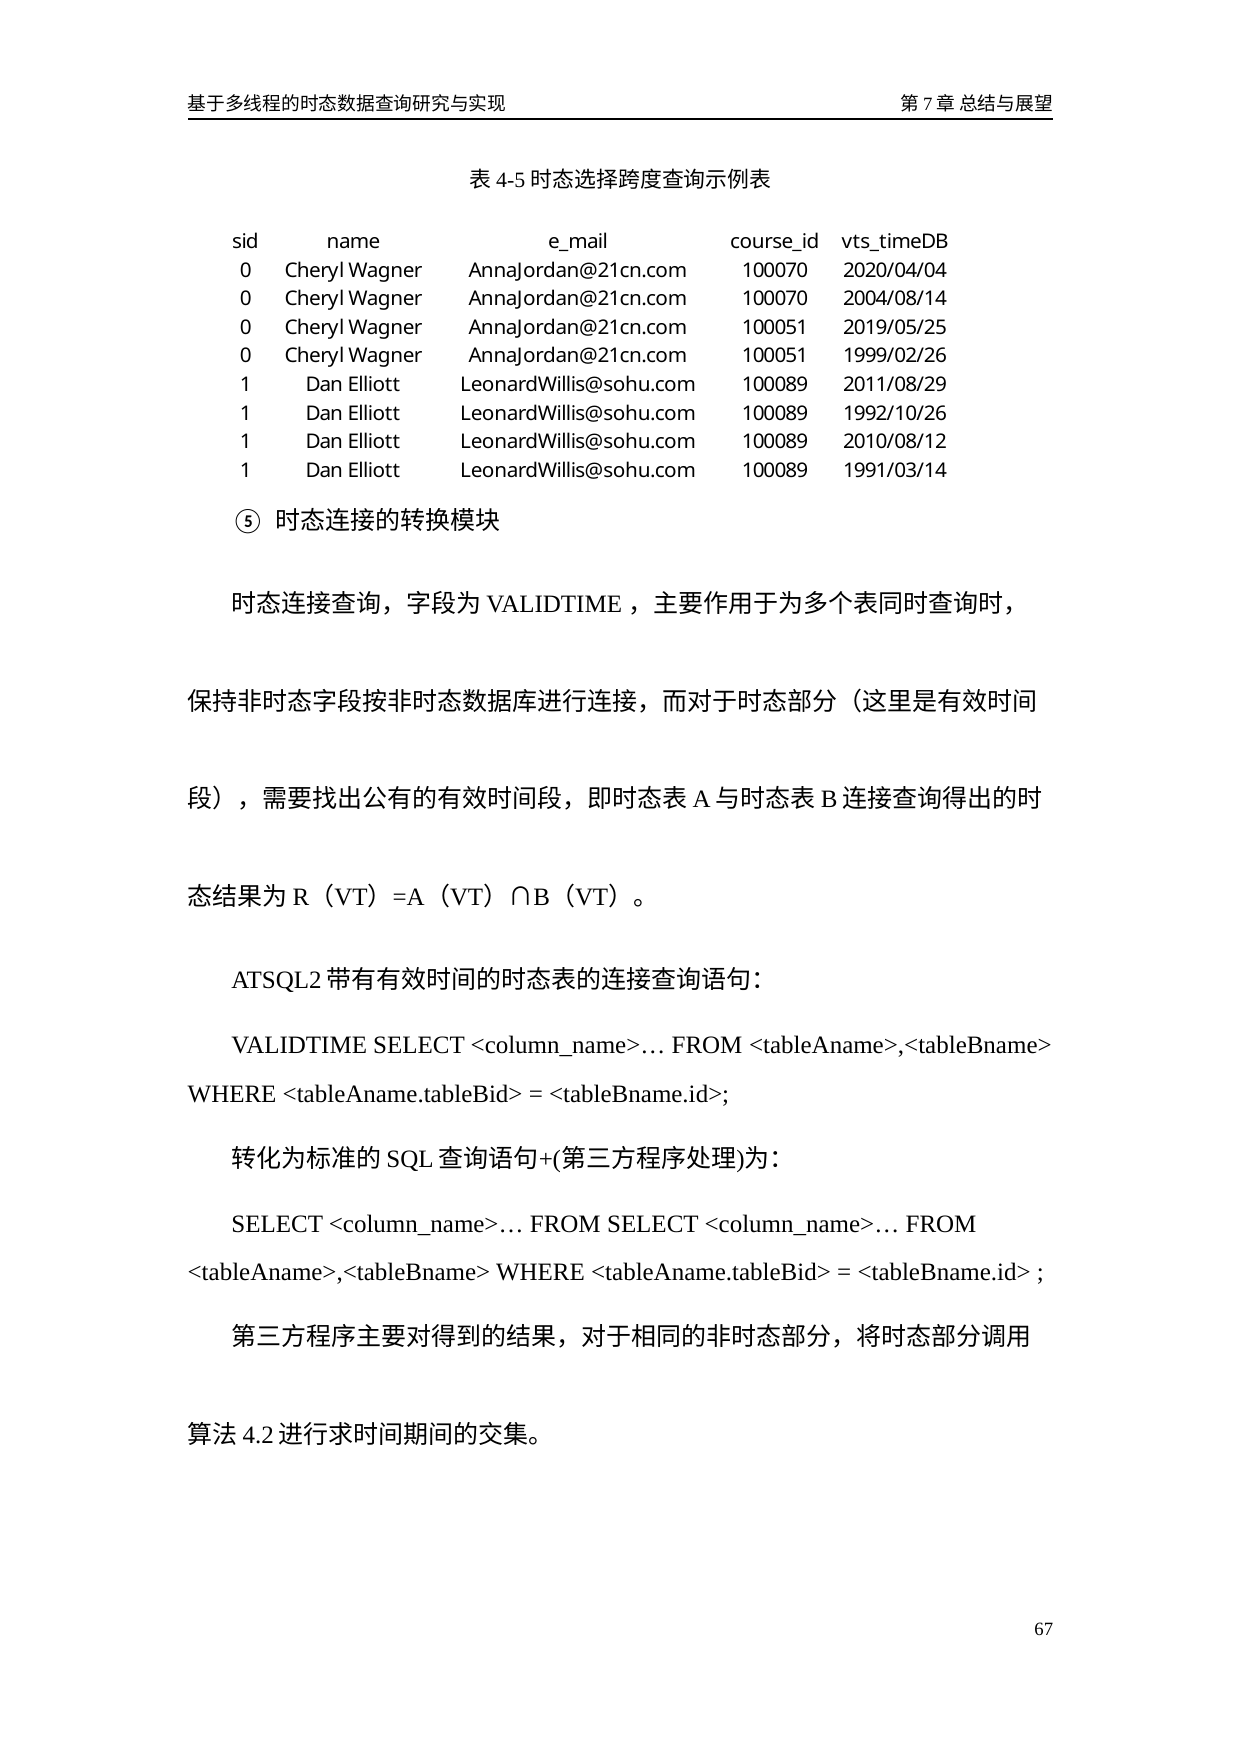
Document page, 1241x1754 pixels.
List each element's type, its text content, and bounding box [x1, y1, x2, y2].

list 时态连接的转换模块 [231, 486, 1053, 551]
text VALIDTIME SELECT <column_name>… FROM <tableAname>,<tableBname> WHERE <tableAname.tableBid> = <tableBname.id>; [187, 1028, 1053, 1109]
text 转化为标准的SQL查询语句+(第三方程序处理)为： [187, 1124, 1053, 1189]
text 时态连接查询，字段为VALIDTIME ，主要作用于为多个表同时查询时，保持非时态字段按非时态数据库进行连接，而对于时态部分（这里是有效时间段），需要找出公有的有效时间段，即时态表A与时态表B连接查询得出的时态结果为R（VT）=A（VT）∩B（VT）。 [187, 569, 1053, 927]
text ATSQL2带有有效时间的时态表的连接查询语句： [187, 945, 1053, 1010]
text 第三方程序主要对得到的结果，对于相同的非时态部分，将时态部分调用算法4.2进行求时间期间的交集。 [187, 1302, 1053, 1465]
text SELECT <column_name>… FROM SELECT <column_name>… FROM <tableAname>,<tableBname> WHERE <tableAname.tableBid> = <tableBname.id> ; [187, 1207, 1053, 1288]
